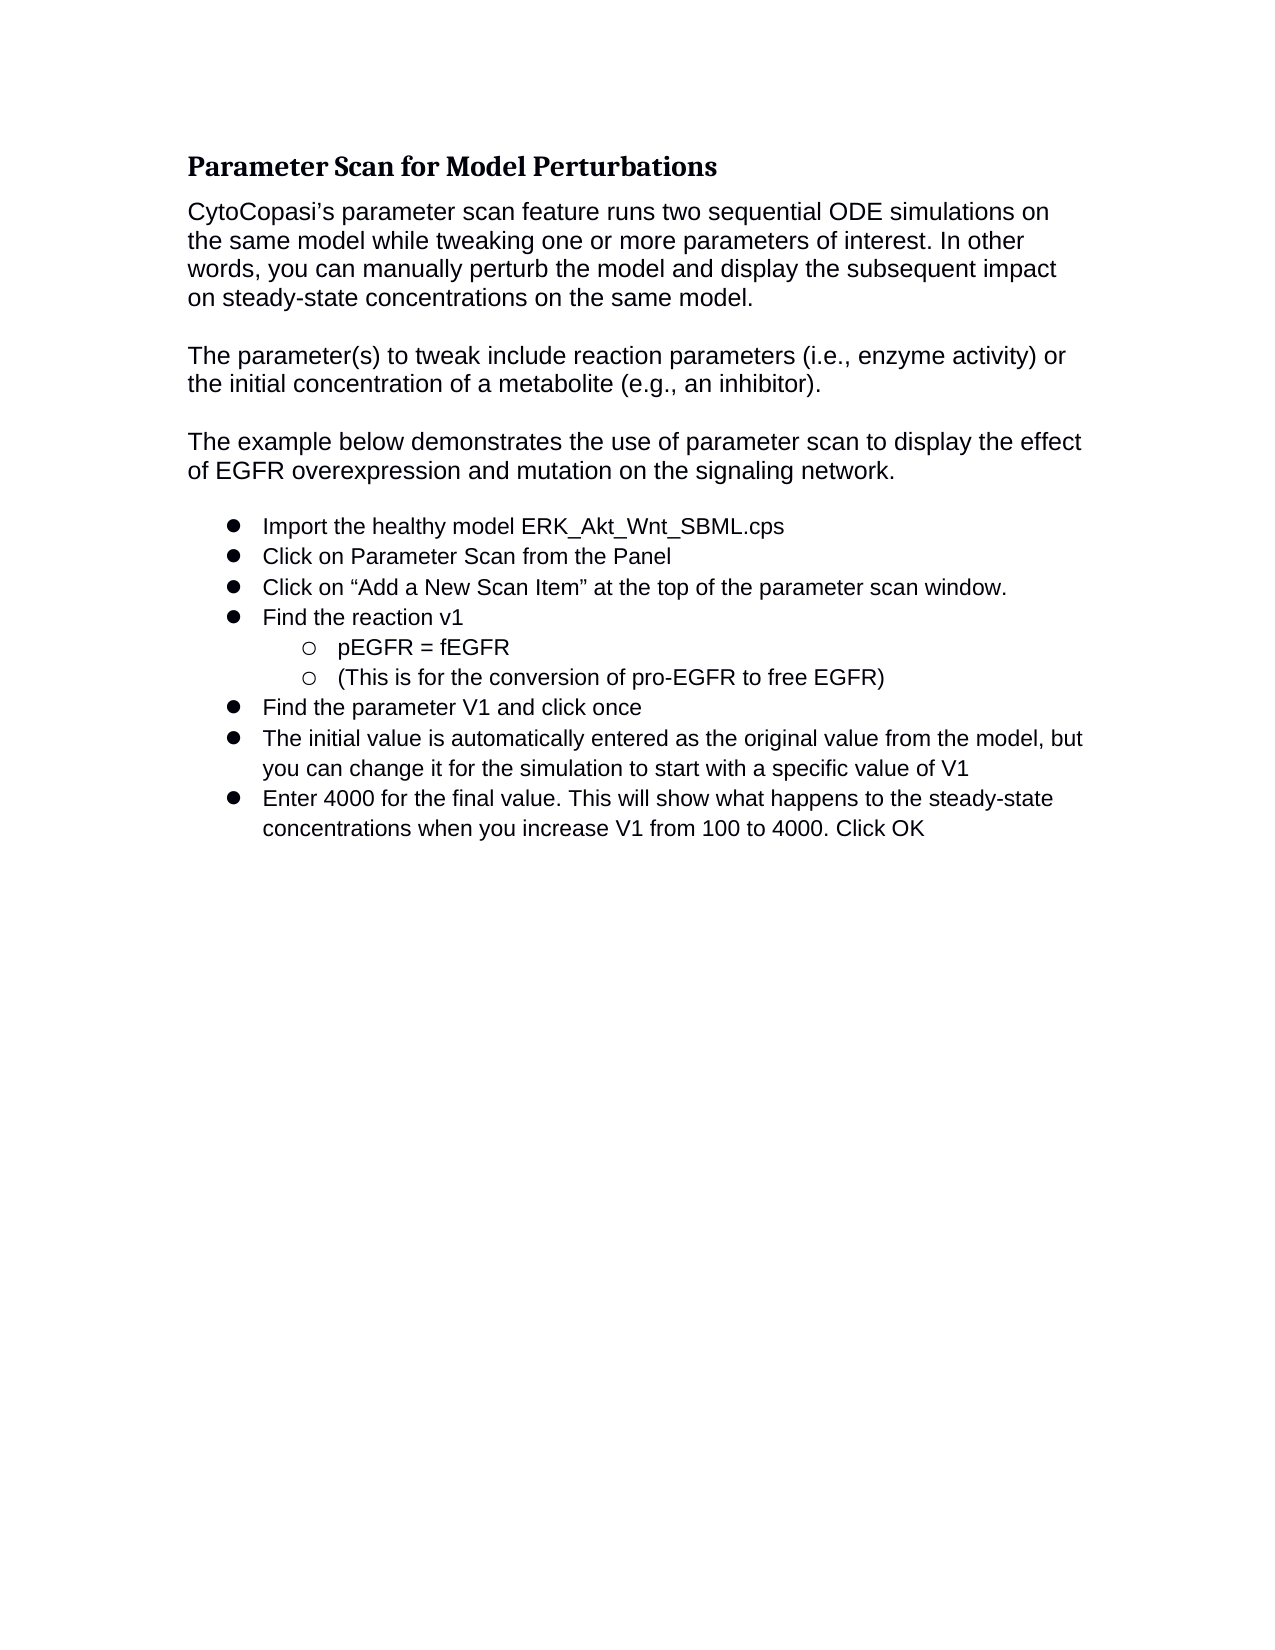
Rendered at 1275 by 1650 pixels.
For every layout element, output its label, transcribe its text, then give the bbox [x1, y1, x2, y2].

list Click on “Add a New Scan Item” at the top of the parameter scan window. [225, 573, 1087, 600]
text The example below demonstrates the use of parameter scan to display the effect of EGFR overexpression and mutation on the signaling network. [187, 427, 1087, 484]
list The initial value is automatically entered as the original value from the model, but you can change it for the simulation to start with a specific value of V1 [225, 724, 1087, 781]
list Import the healthy model ERK_Akt_Wnt_SBML.cps [225, 513, 1087, 539]
subtitle Parameter Scan for Model Perturbations [187, 150, 1087, 183]
text CytoCopasi’s parameter scan feature runs two sequential ODE simulations on the same model while tweaking one or more parameters of interest. In other words, you can manually perturb the model and display the subsequent impact on steady-state concentrations on the same model. [187, 197, 1087, 312]
text The parameter(s) to tweak include reaction parameters (i.e., enzyme activity) or the initial concentration of a metabolite (e.g., an inhibitor). [187, 341, 1087, 398]
list Find the reaction v1 [225, 604, 1087, 630]
list Enter 4000 for the final value. This will show what happens to the steady-state concentrations when you increase V1 from 100 to 4000. Click OK [225, 785, 1087, 842]
list Find the parameter V1 and click once [225, 694, 1087, 721]
list pEGFR = fEGFR [300, 634, 1087, 660]
list Click on Parameter Scan from the Panel [225, 543, 1087, 570]
list (This is for the conversion of pro-EGFR to free EGFR) [300, 664, 1087, 691]
